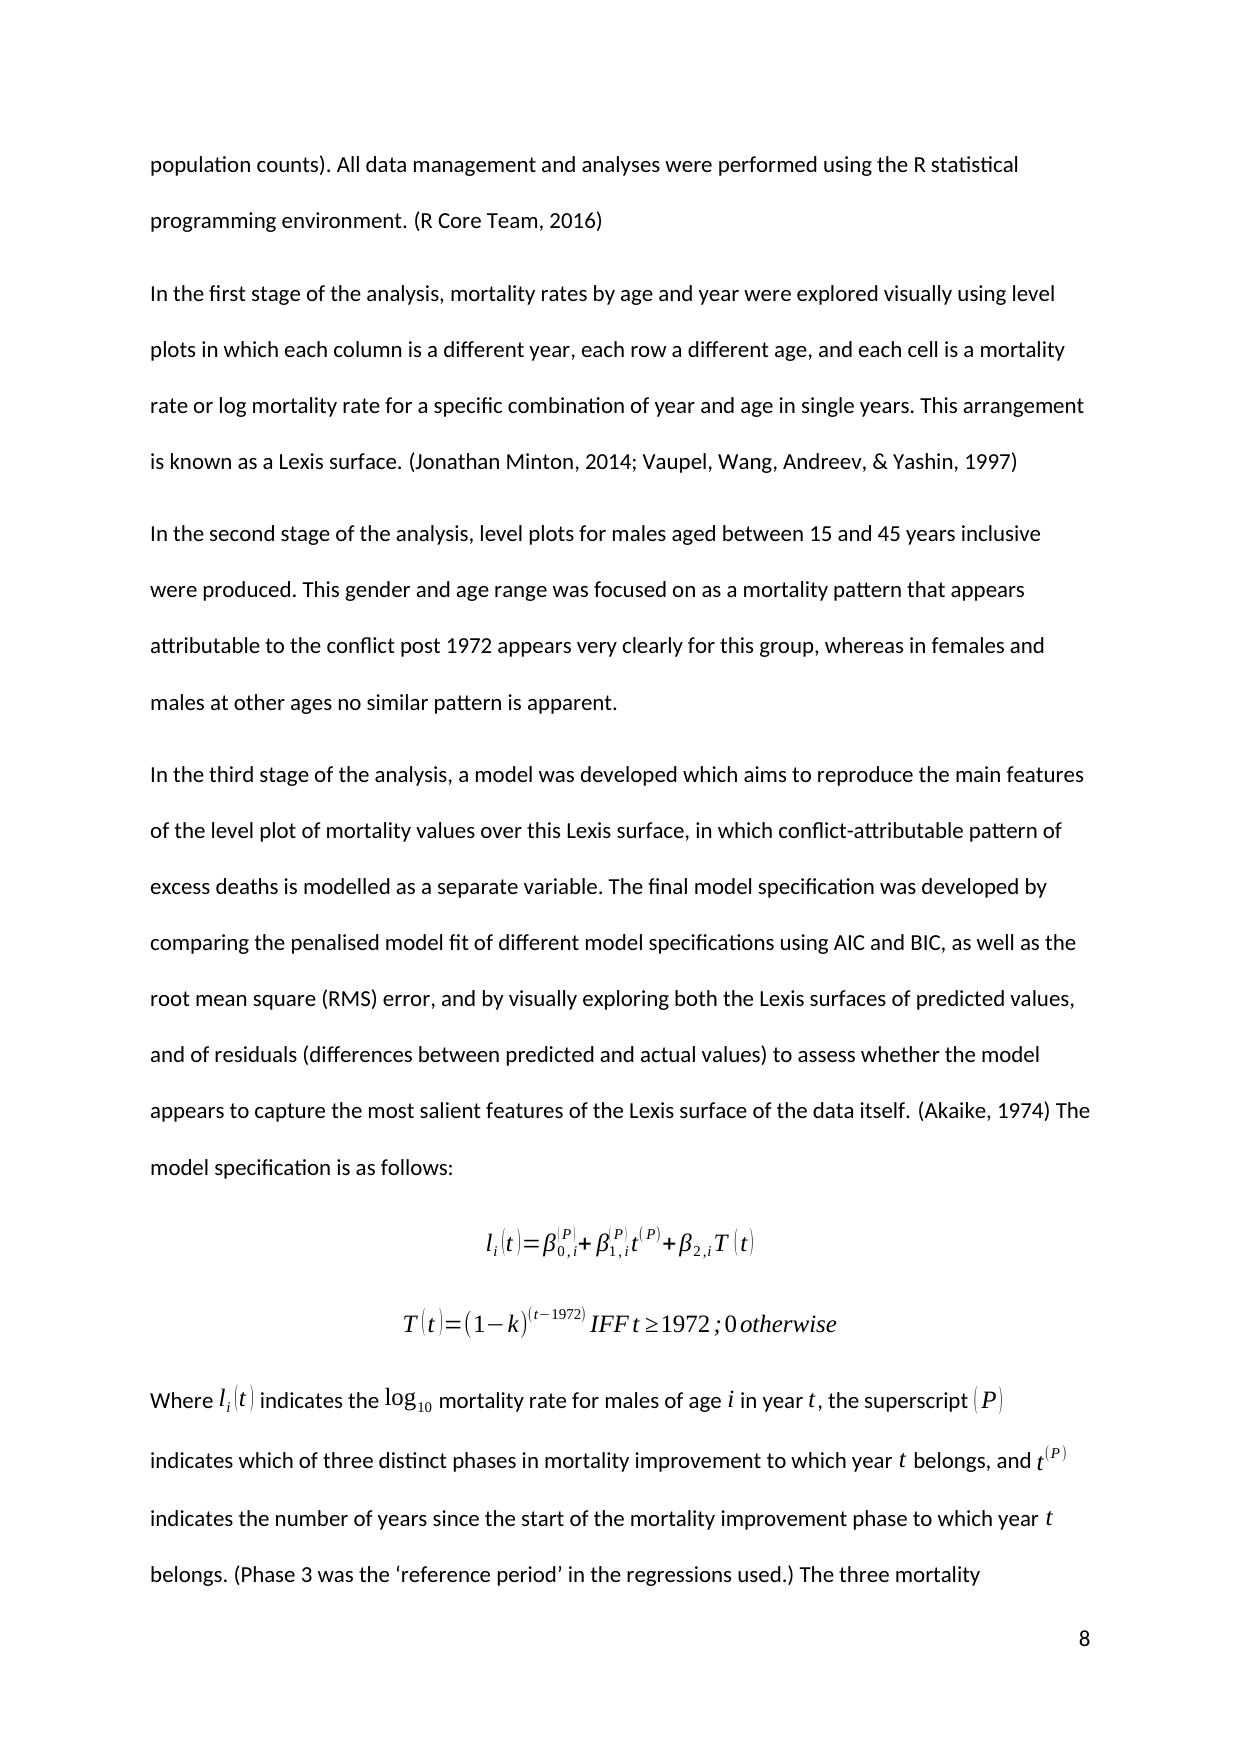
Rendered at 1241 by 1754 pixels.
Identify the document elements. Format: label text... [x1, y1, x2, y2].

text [150, 1383, 1090, 1588]
text In the first stage of the analysis, mortality rates by age and year were explored visually using level plots in which each column is a different year, each row a different age, and each cell is a mortality rate or log mortality rate for a specific combination of year and age in single years. This arrangement is known as a Lexis surface. (Jonathan Minton, 2014; Vaupel, Wang, Andreev, & Yashin, 1997) [150, 279, 1090, 475]
text In the third stage of the analysis, a model was developed which aims to reproduce the main features of the level plot of mortality values over this Lexis surface, in which conflict-attributable pattern of excess deaths is modelled as a separate variable. The final model specification was developed by comparing the penalised model fit of different model specifications using AIC and BIC, as well as the root mean square (RMS) error, and by visually exploring both the Lexis surfaces of predicted values, and of residuals (differences between predicted and actual values) to assess whether the model appears to capture the most salient features of the Lexis surface of the data itself. (Akaike, 1974) The model specification is as follows: [150, 760, 1090, 1181]
text In the second stage of the analysis, level plots for males aged between 15 and 45 years inclusive were produced. This gender and age range was focused on as a mortality pattern that appears attributable to the conflict post 1972 appears very clearly for this group, whereas in females and males at other ages no similar pattern is apparent. [150, 519, 1090, 716]
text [150, 150, 1090, 234]
